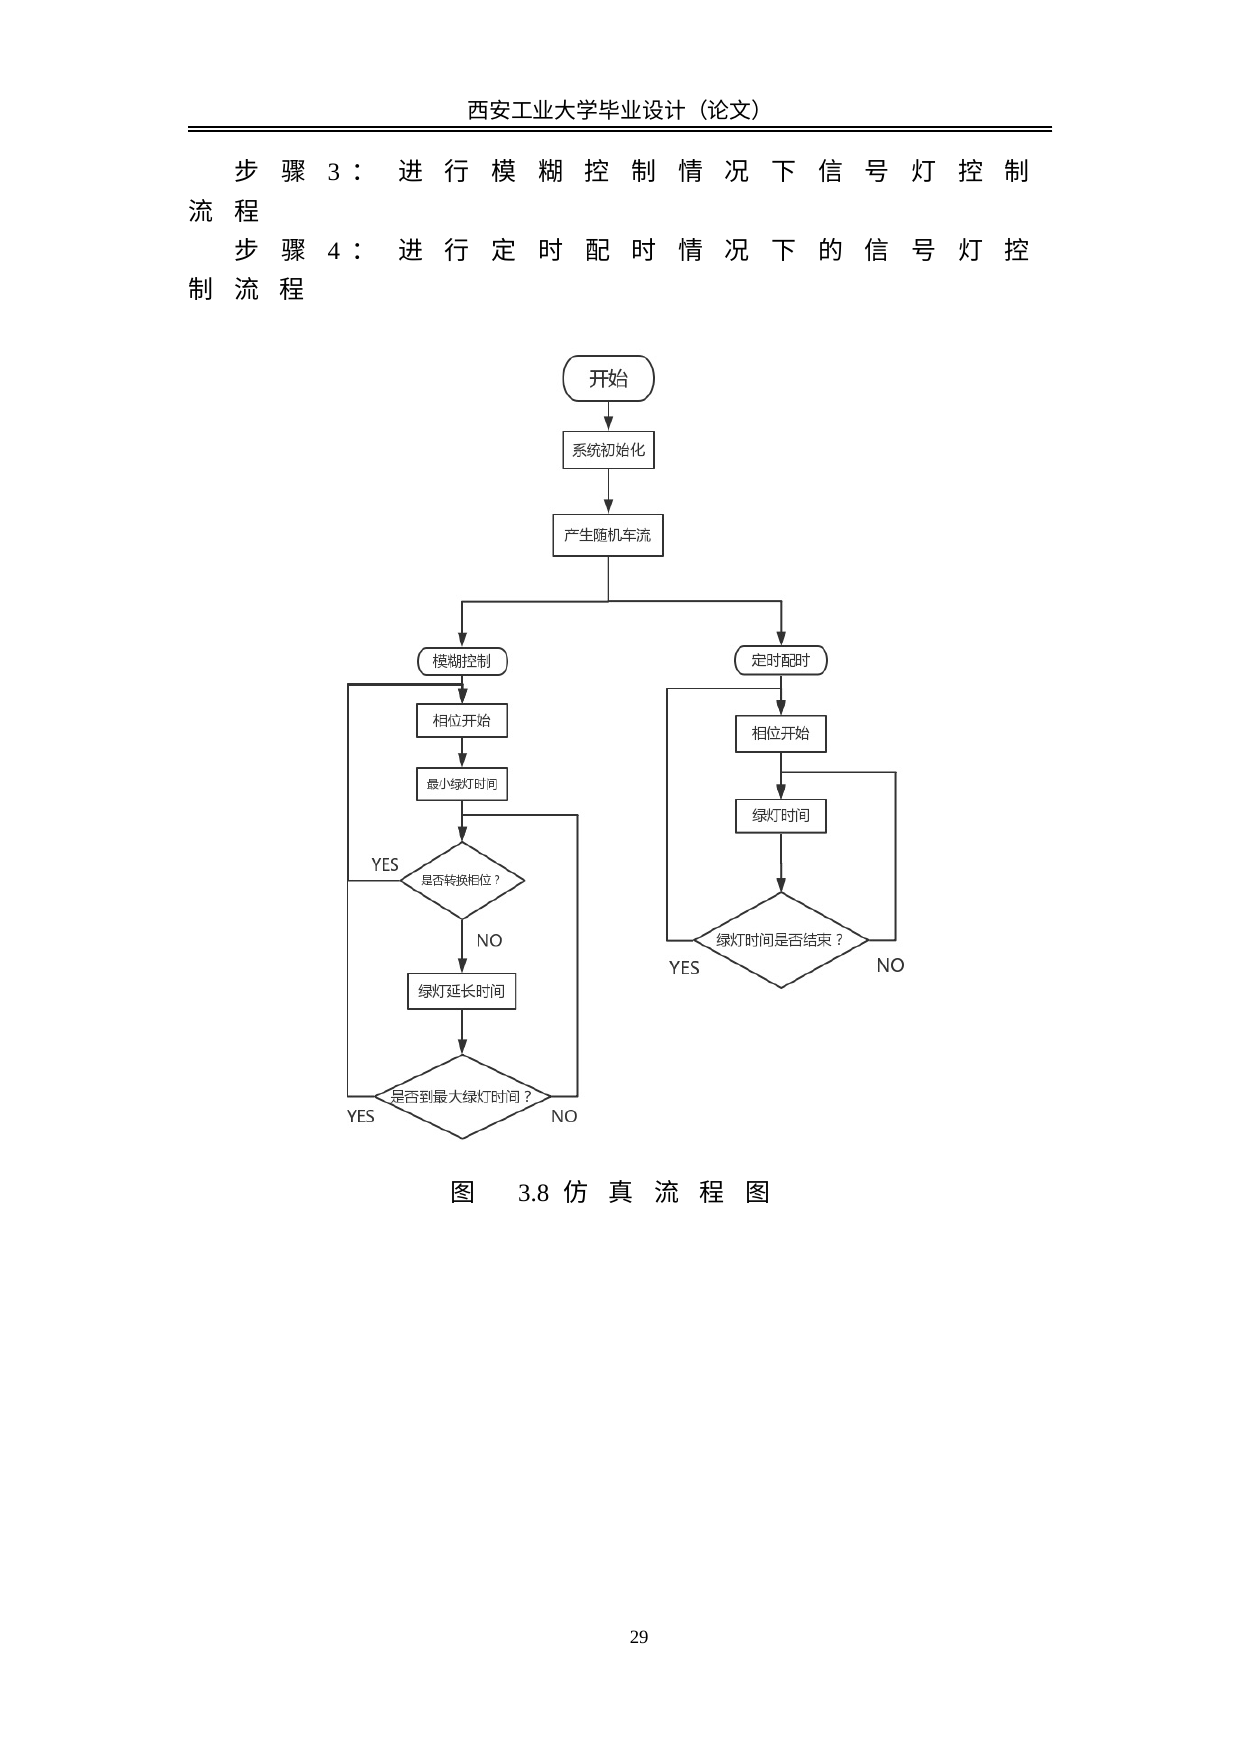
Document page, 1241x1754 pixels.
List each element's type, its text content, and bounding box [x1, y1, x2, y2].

text 图 3.8 仿真流程图 [189, 1171, 1052, 1211]
text 步骤4：进行定时配时情况下的信号灯控制流程 [189, 229, 1052, 307]
text 步骤3：进行模糊控制情况下信号灯控制流程 [189, 150, 1052, 229]
picture [245, 312, 991, 1167]
